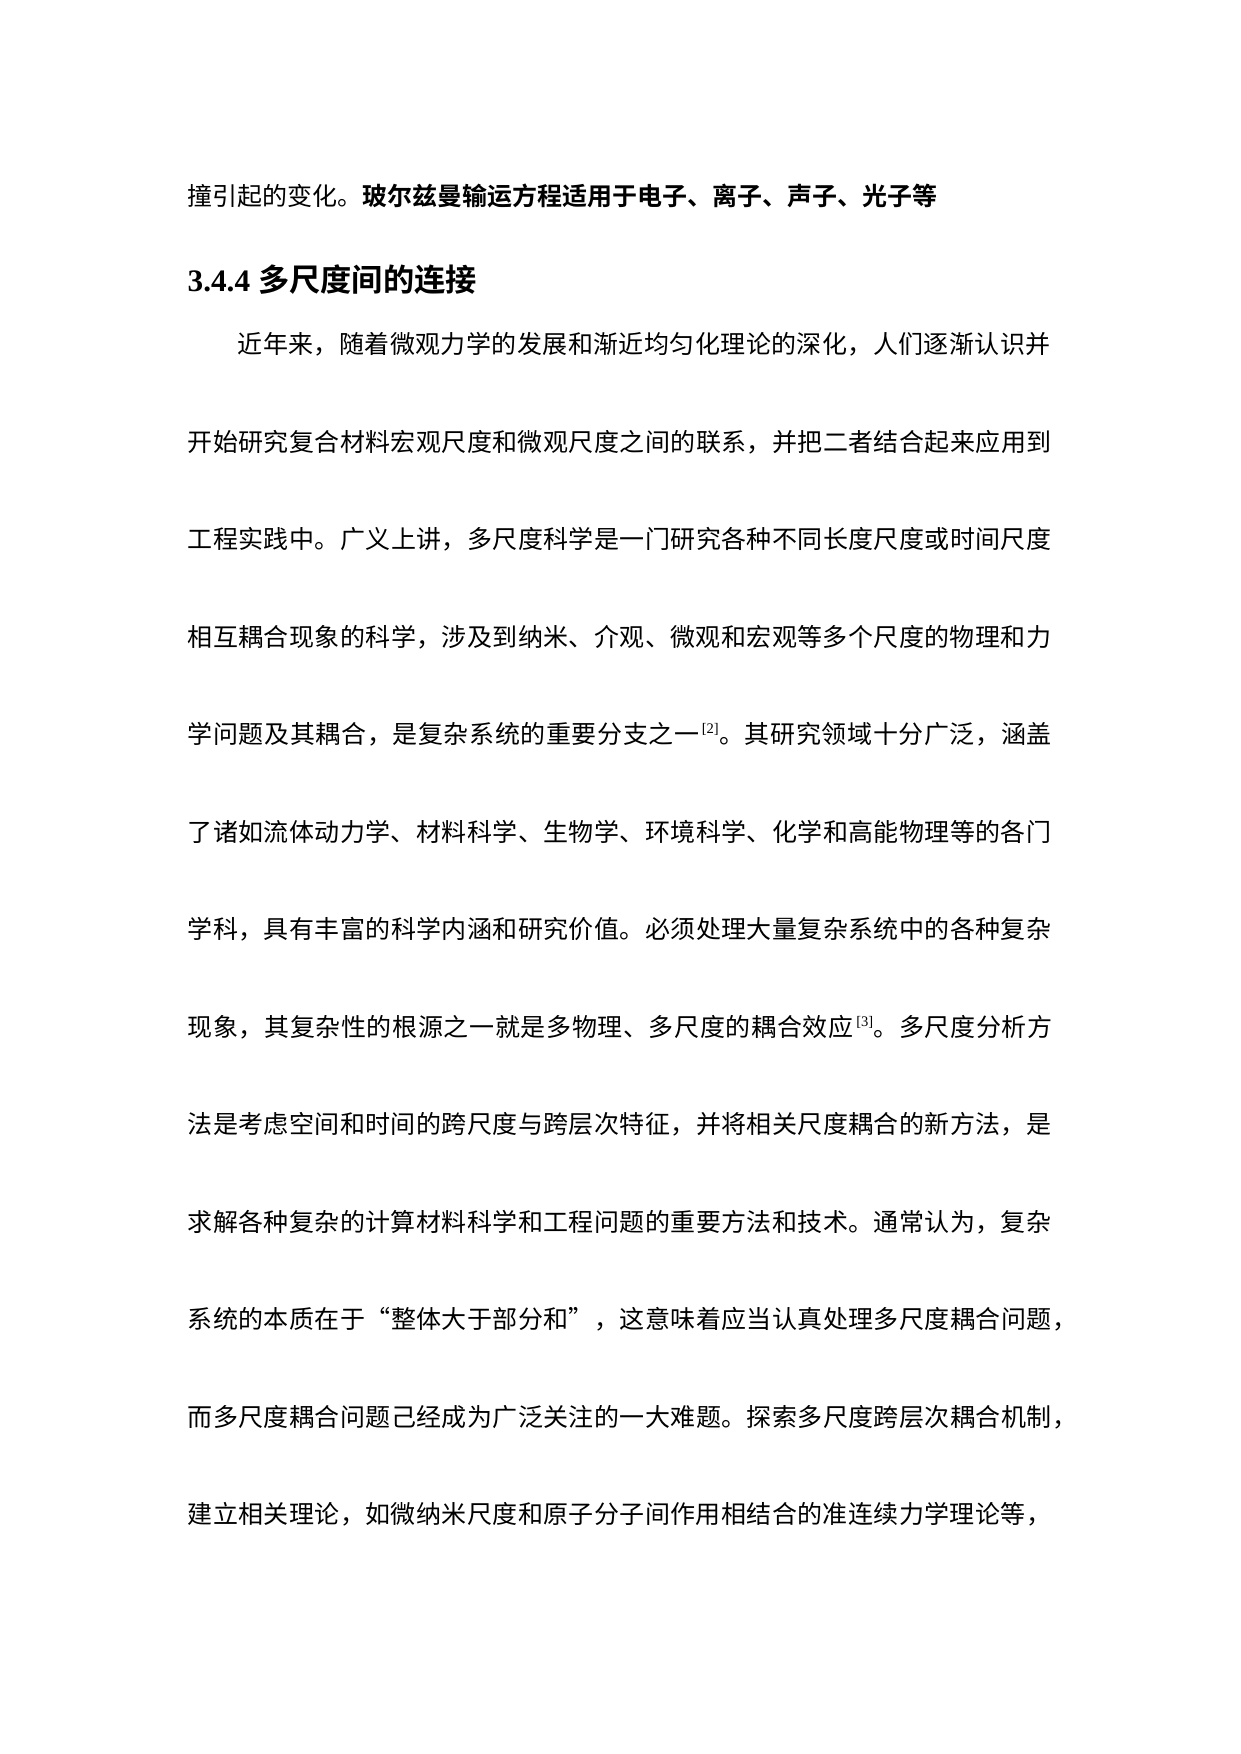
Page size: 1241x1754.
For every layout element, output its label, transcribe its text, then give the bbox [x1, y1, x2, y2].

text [187, 162, 1053, 227]
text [187, 310, 1053, 1545]
text 3.4.4 多尺度间的连接 [187, 245, 1053, 310]
